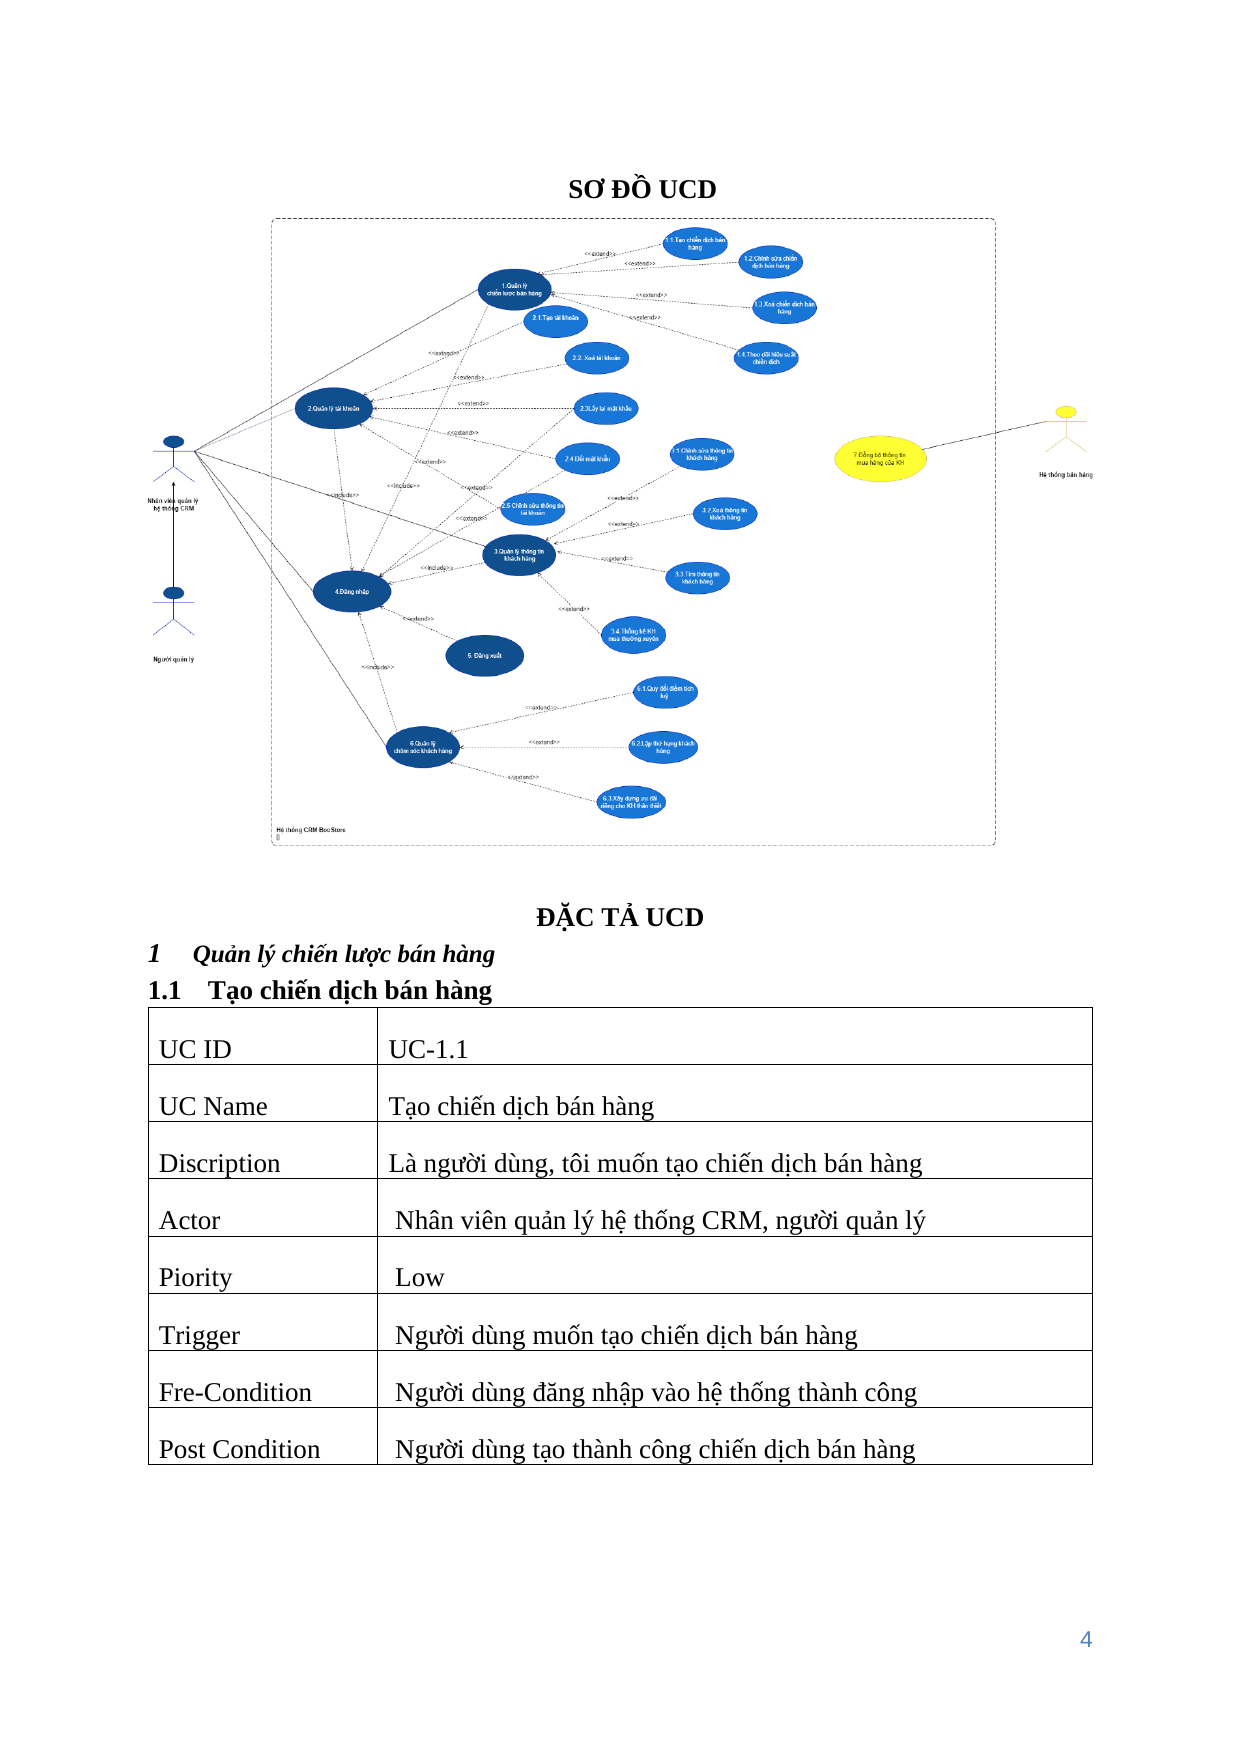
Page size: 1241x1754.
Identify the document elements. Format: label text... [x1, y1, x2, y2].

table_cell Fre-Condition [149, 1351, 377, 1407]
table_cell Piority [149, 1237, 377, 1293]
table_cell Người dùng tạo thành công chiến dịch bán hàng [378, 1408, 1092, 1464]
table_cell Người dùng đăng nhập vào hệ thống thành công [378, 1351, 1092, 1407]
table_cell Người dùng muốn tạo chiến dịch bán hàng [378, 1294, 1092, 1350]
table_cell Actor [149, 1179, 377, 1236]
subtitle SƠ ĐỒ UCD [193, 173, 1092, 204]
subtitle Quản lý chiến lược bán hàng [148, 937, 1092, 968]
text ĐẶC TẢ UCD [148, 901, 1092, 933]
table_header UC-1.1 [378, 1008, 1092, 1064]
table_cell UC Name [149, 1065, 377, 1121]
picture [147, 218, 1093, 846]
subtitle Tạo chiến dịch bán hàng [148, 974, 1092, 1005]
table_cell Trigger [149, 1294, 377, 1350]
table_header UC ID [149, 1008, 377, 1064]
table_cell Là người dùng, tôi muốn tạo chiến dịch bán hàng [378, 1122, 1092, 1178]
table_cell Discription [149, 1122, 377, 1178]
table_cell Post Condition [149, 1408, 377, 1464]
table_cell Nhân viên quản lý hệ thống CRM, người quản lý [378, 1179, 1092, 1236]
table_cell Low [378, 1237, 1092, 1293]
table_cell Tạo chiến dịch bán hàng [378, 1065, 1092, 1121]
